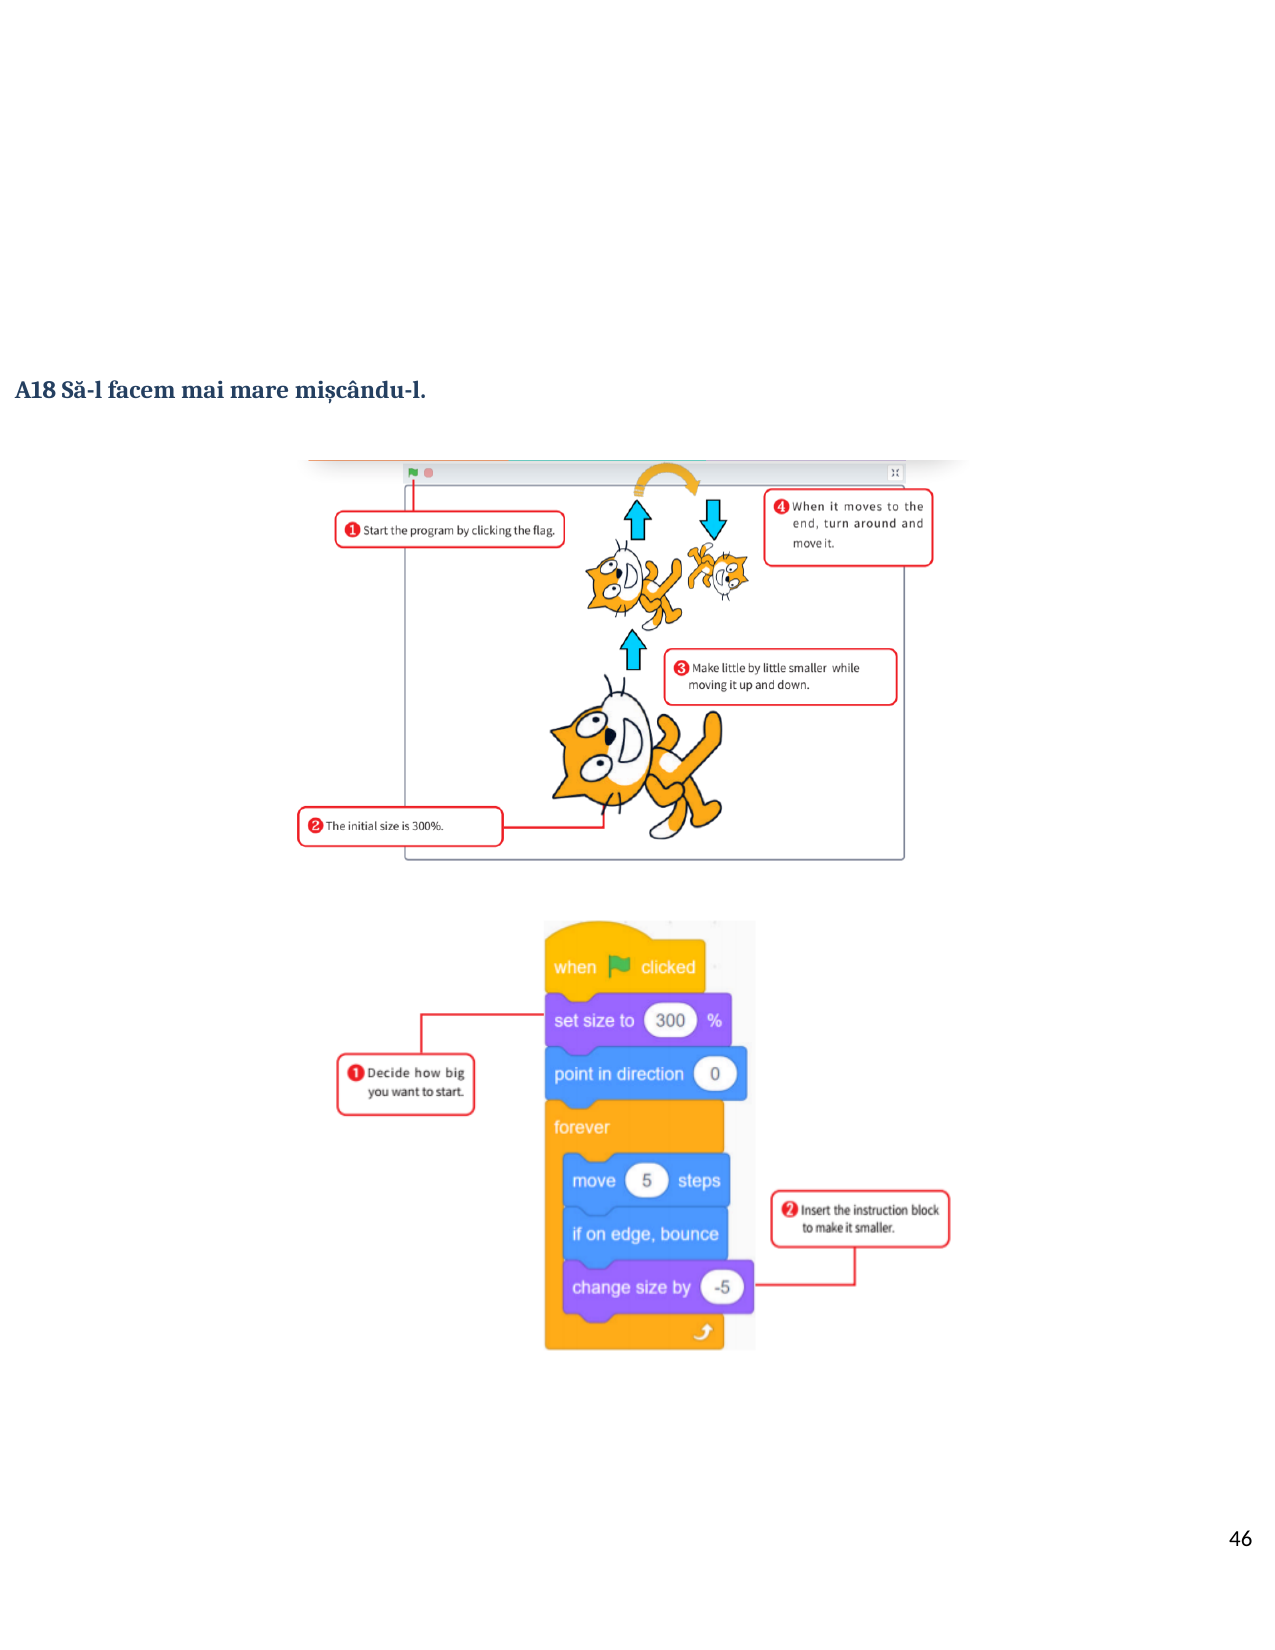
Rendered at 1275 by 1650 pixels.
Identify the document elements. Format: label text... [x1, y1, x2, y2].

picture [297, 460, 970, 862]
subtitle A18 Să-l facem mai mare mișcându-l. [14, 376, 1252, 404]
picture [310, 917, 957, 1358]
